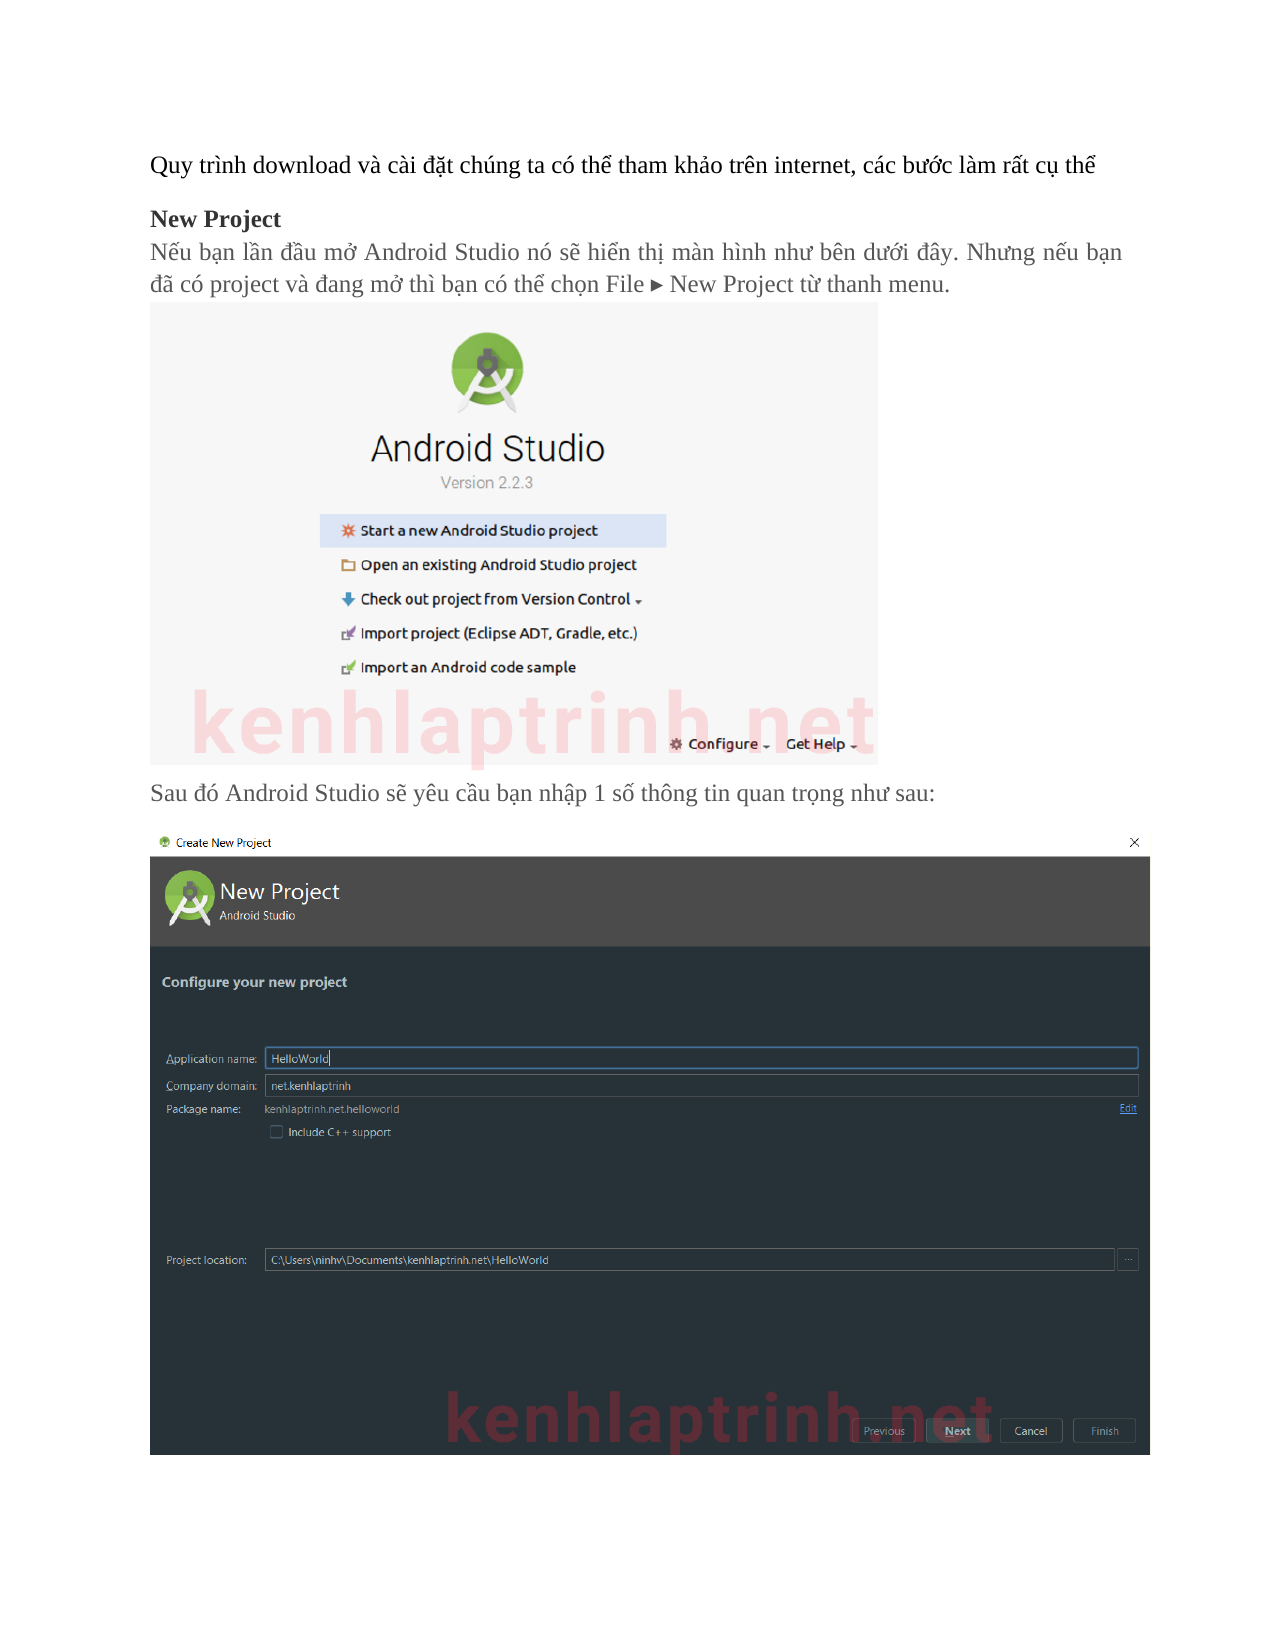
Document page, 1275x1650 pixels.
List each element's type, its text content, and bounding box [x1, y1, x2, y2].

text Quy trình download và cài đặt chúng ta có thể tham khảo trên internet, các bước làm rất cụ thể [150, 150, 1125, 179]
text Sau đó Android Studio sẽ yêu cầu bạn nhập 1 số thông tin quan trọng như sau: [150, 778, 1125, 807]
picture [150, 830, 1150, 1455]
text Nếu bạn lần đầu mở Android Studio nó sẽ hiển thị màn hình như bên dưới đây. Nhưng nếu bạn đã có project và đang mở thì bạn có thể chọn File ▸ New Project từ thanh menu. [150, 237, 1125, 300]
subtitle New Project [150, 204, 1125, 233]
picture [150, 299, 879, 778]
